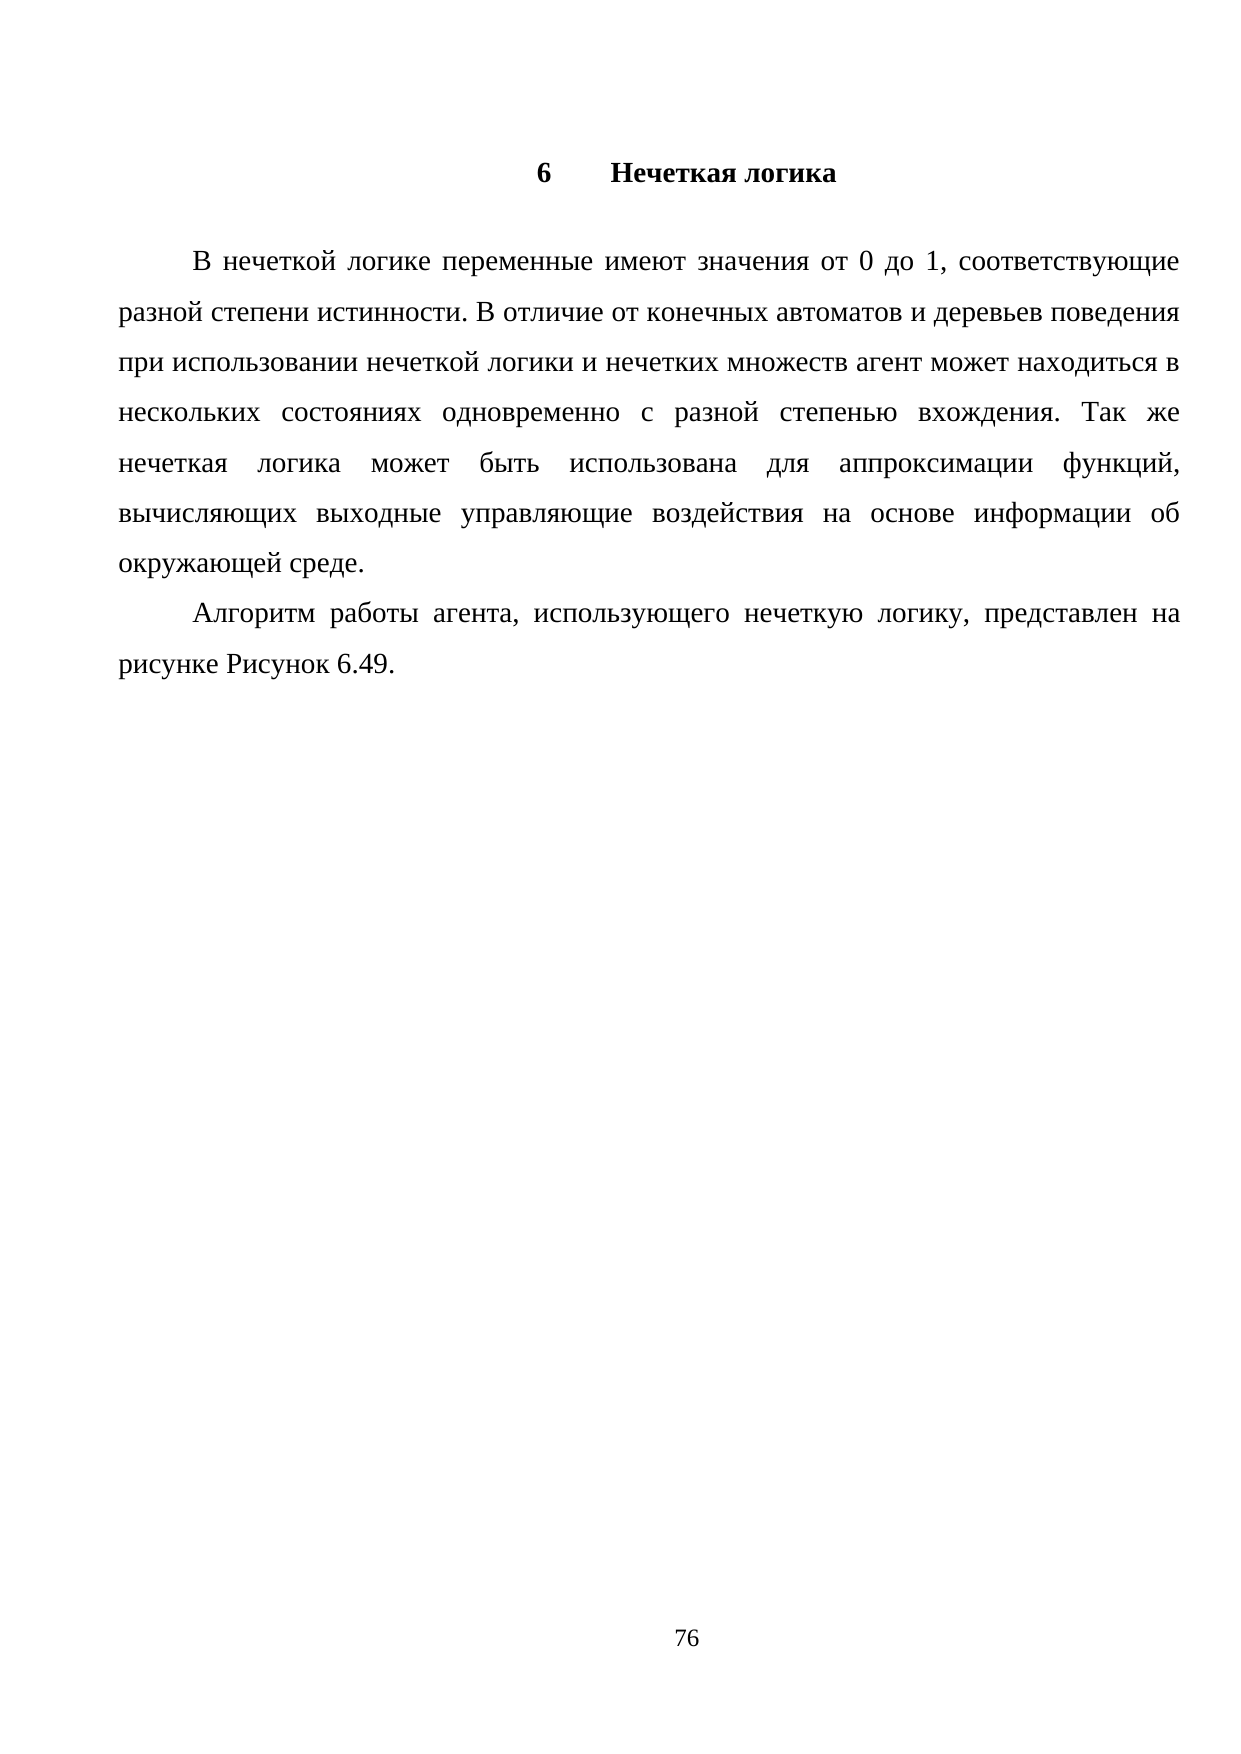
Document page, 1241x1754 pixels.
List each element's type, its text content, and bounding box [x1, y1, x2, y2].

subtitle Нечеткая логика [118, 156, 1181, 189]
text В нечеткой логике переменные имеют значения от 0 до 1, соответствующие разной степени истинности. В отличие от конечных автоматов и деревьев поведения при использовании нечеткой логики и нечетких множеств агент может находиться в нескольких состояниях одновременно с разной степенью вхождения. Так же нечеткая логика может быть использована для аппроксимации функций, вычисляющих выходные управляющие воздействия на основе информации об окружающей среде. [118, 243, 1181, 579]
